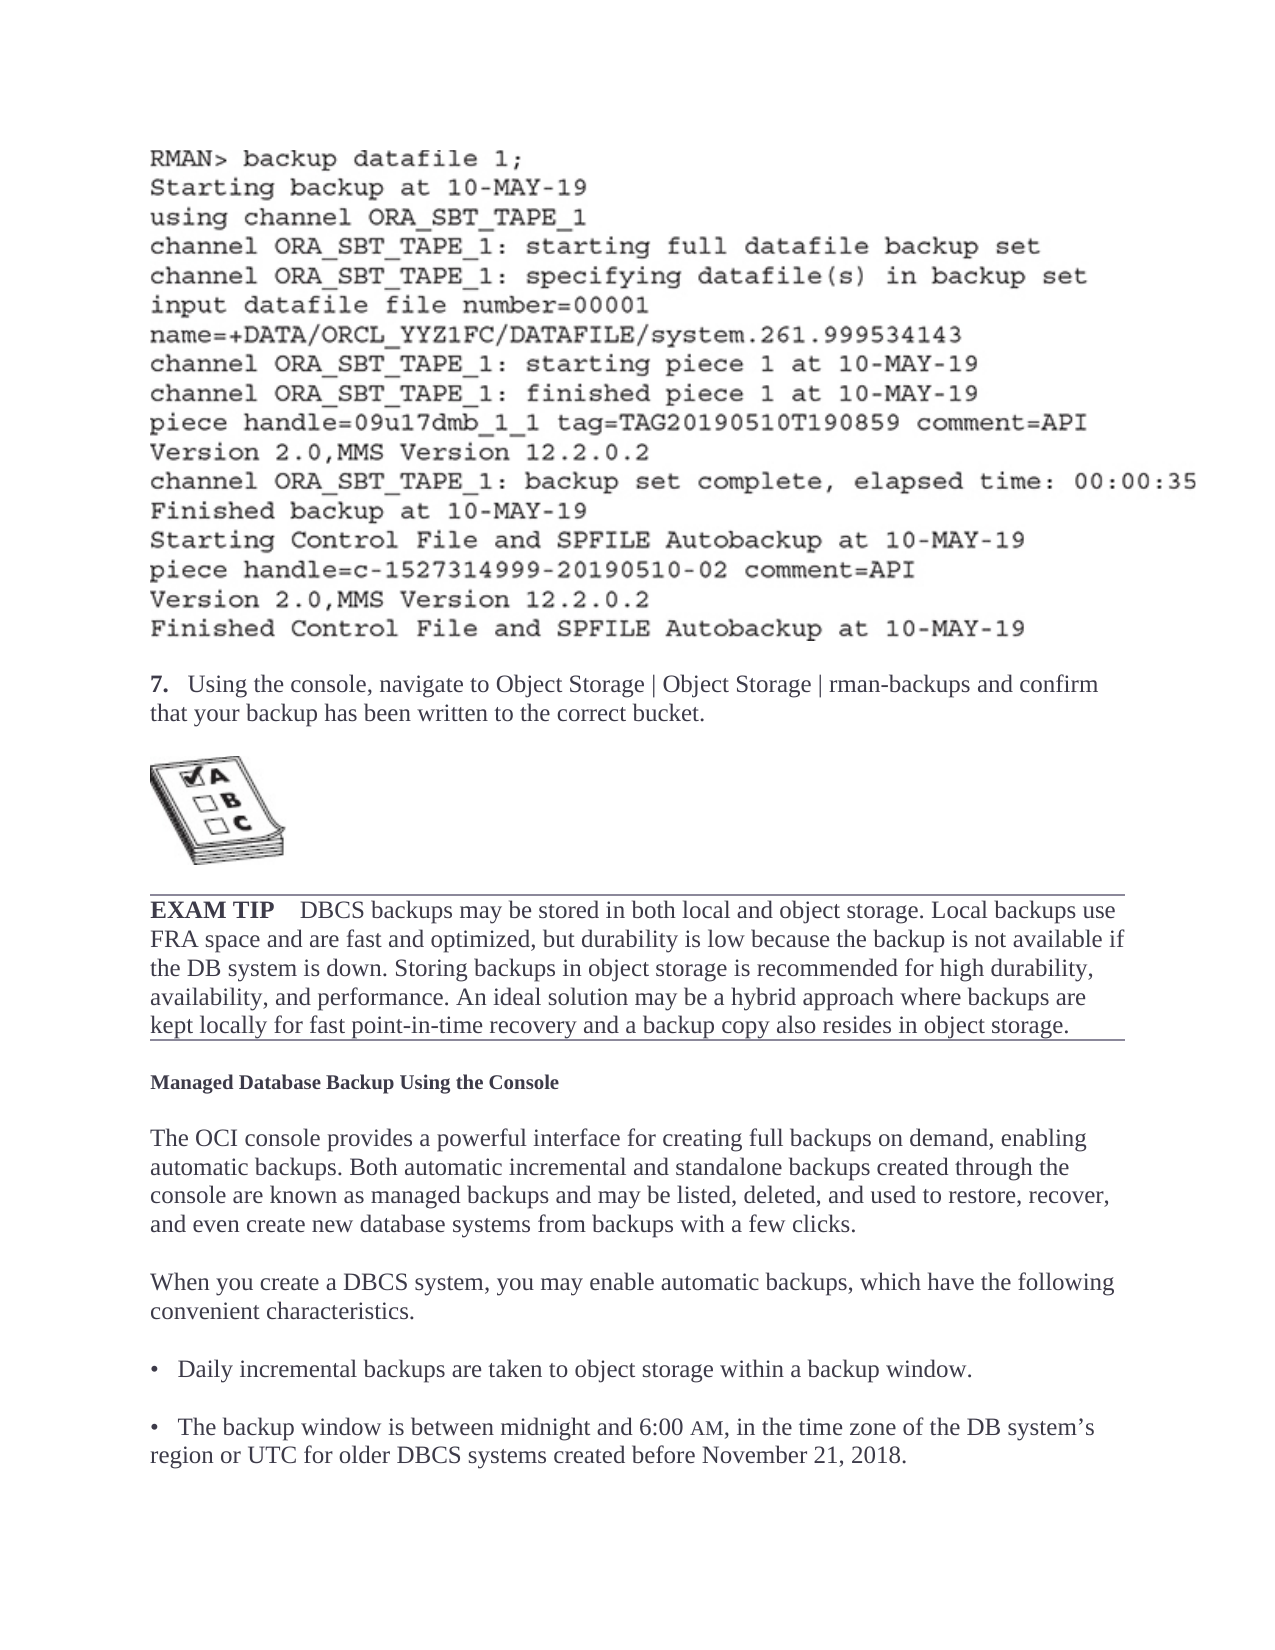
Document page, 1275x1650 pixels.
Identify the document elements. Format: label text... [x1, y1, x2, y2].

picture [150, 756, 287, 865]
text The OCI console provides a powerful interface for creating full backups on demand, enabling automatic backups. Both automatic incremental and standalone backups created through the console are known as managed backups and may be listed, deleted, and used to restore, recover, and even create new database systems from backups with a few clicks. [150, 1123, 1125, 1238]
text • Daily incremental backups are taken to object storage within a backup window. [150, 1354, 1125, 1383]
picture [150, 150, 1196, 641]
text EXAM TIP DBCS backups may be stored in both local and object storage. Local backups use FRA space and are fast and optimized, but durability is low because the backup is not available if the DB system is down. Storing backups in object storage is recommended for high durability, availability, and performance. An ideal solution may be a hybrid approach where backups are kept locally for fast point-in-time recovery and a backup copy also resides in object storage. [150, 896, 1125, 1039]
text When you create a DBCS system, you may enable automatic backups, which have the following convenient characteristics. [150, 1267, 1125, 1325]
text 7. Using the console, navigate to Object Storage | Object Storage | rman-backups and confirm that your backup has been written to the correct bucket. [150, 669, 1125, 727]
text • The backup window is between midnight and 6:00 AM, in the time zone of the DB system’s region or UTC for older DBCS systems created before November 21, 2018. [150, 1412, 1125, 1469]
text Managed Database Backup Using the Console [150, 1070, 1125, 1094]
